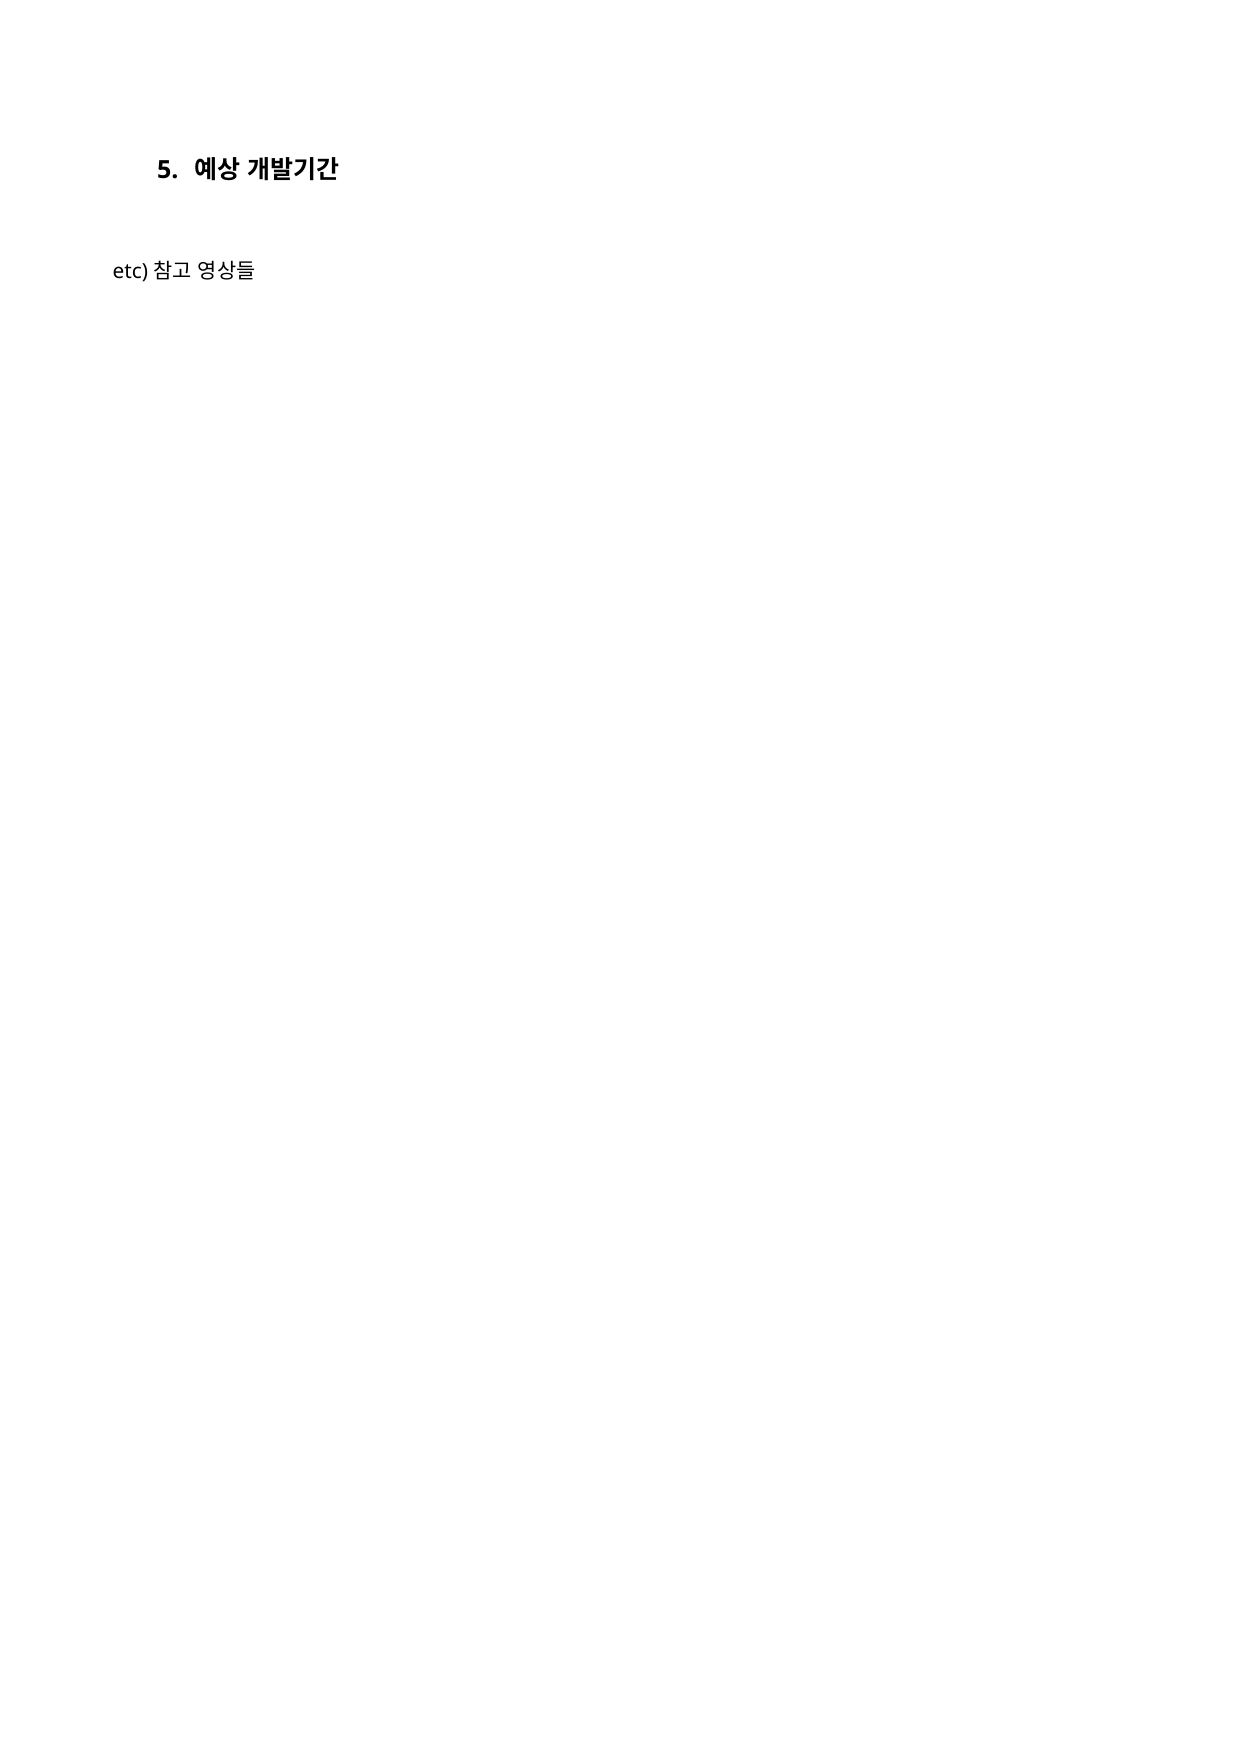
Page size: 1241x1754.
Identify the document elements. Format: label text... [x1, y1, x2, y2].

text etc) 참고 영상들 [112, 254, 1128, 285]
list 예상 개발기간 [157, 150, 1128, 186]
